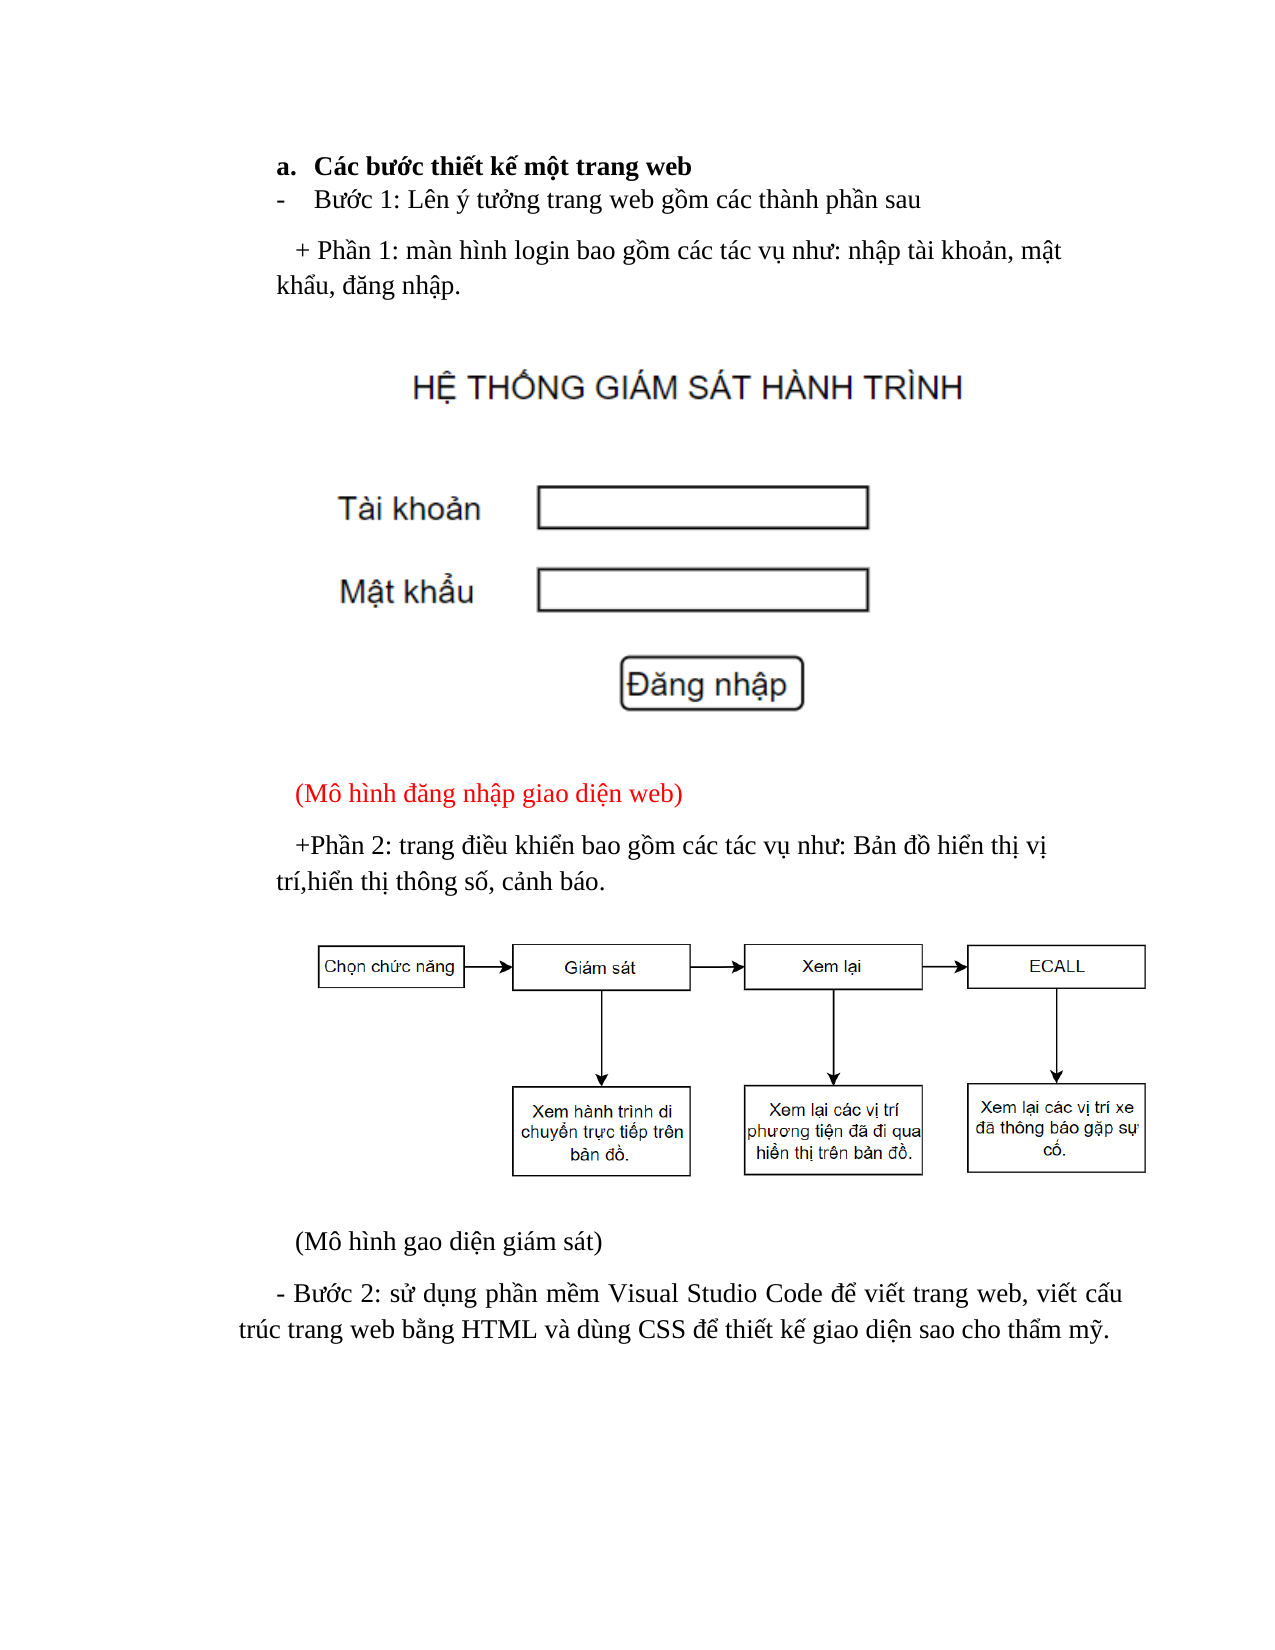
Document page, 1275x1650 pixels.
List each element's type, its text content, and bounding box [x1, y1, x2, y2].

text + Phần 1: màn hình login bao gồm các tác vụ như: nhập tài khoản, mật khẩu, đăng nhập. [276, 234, 1125, 301]
list Bước 1: Lên ý tưởng trang web gồm các thành phần sau [276, 183, 1125, 215]
text +Phần 2: trang điều khiển bao gồm các tác vụ như: Bản đồ hiển thị vị trí,hiển thị thông số, cảnh báo. [276, 829, 1125, 896]
picture [294, 321, 1052, 757]
text - Bước 2: sử dụng phần mềm Visual Studio Code để viết trang web, viết cấu trúc trang web bằng HTML và dùng CSS để thiết kế giao diện sao cho thẩm mỹ. [239, 1277, 1125, 1344]
text (Mô hình đăng nhập giao diện web) [276, 777, 1125, 808]
text (Mô hình gao diện giám sát) [276, 1225, 1125, 1256]
picture [294, 917, 1182, 1204]
list Các bước thiết kế một trang web [276, 150, 1125, 181]
